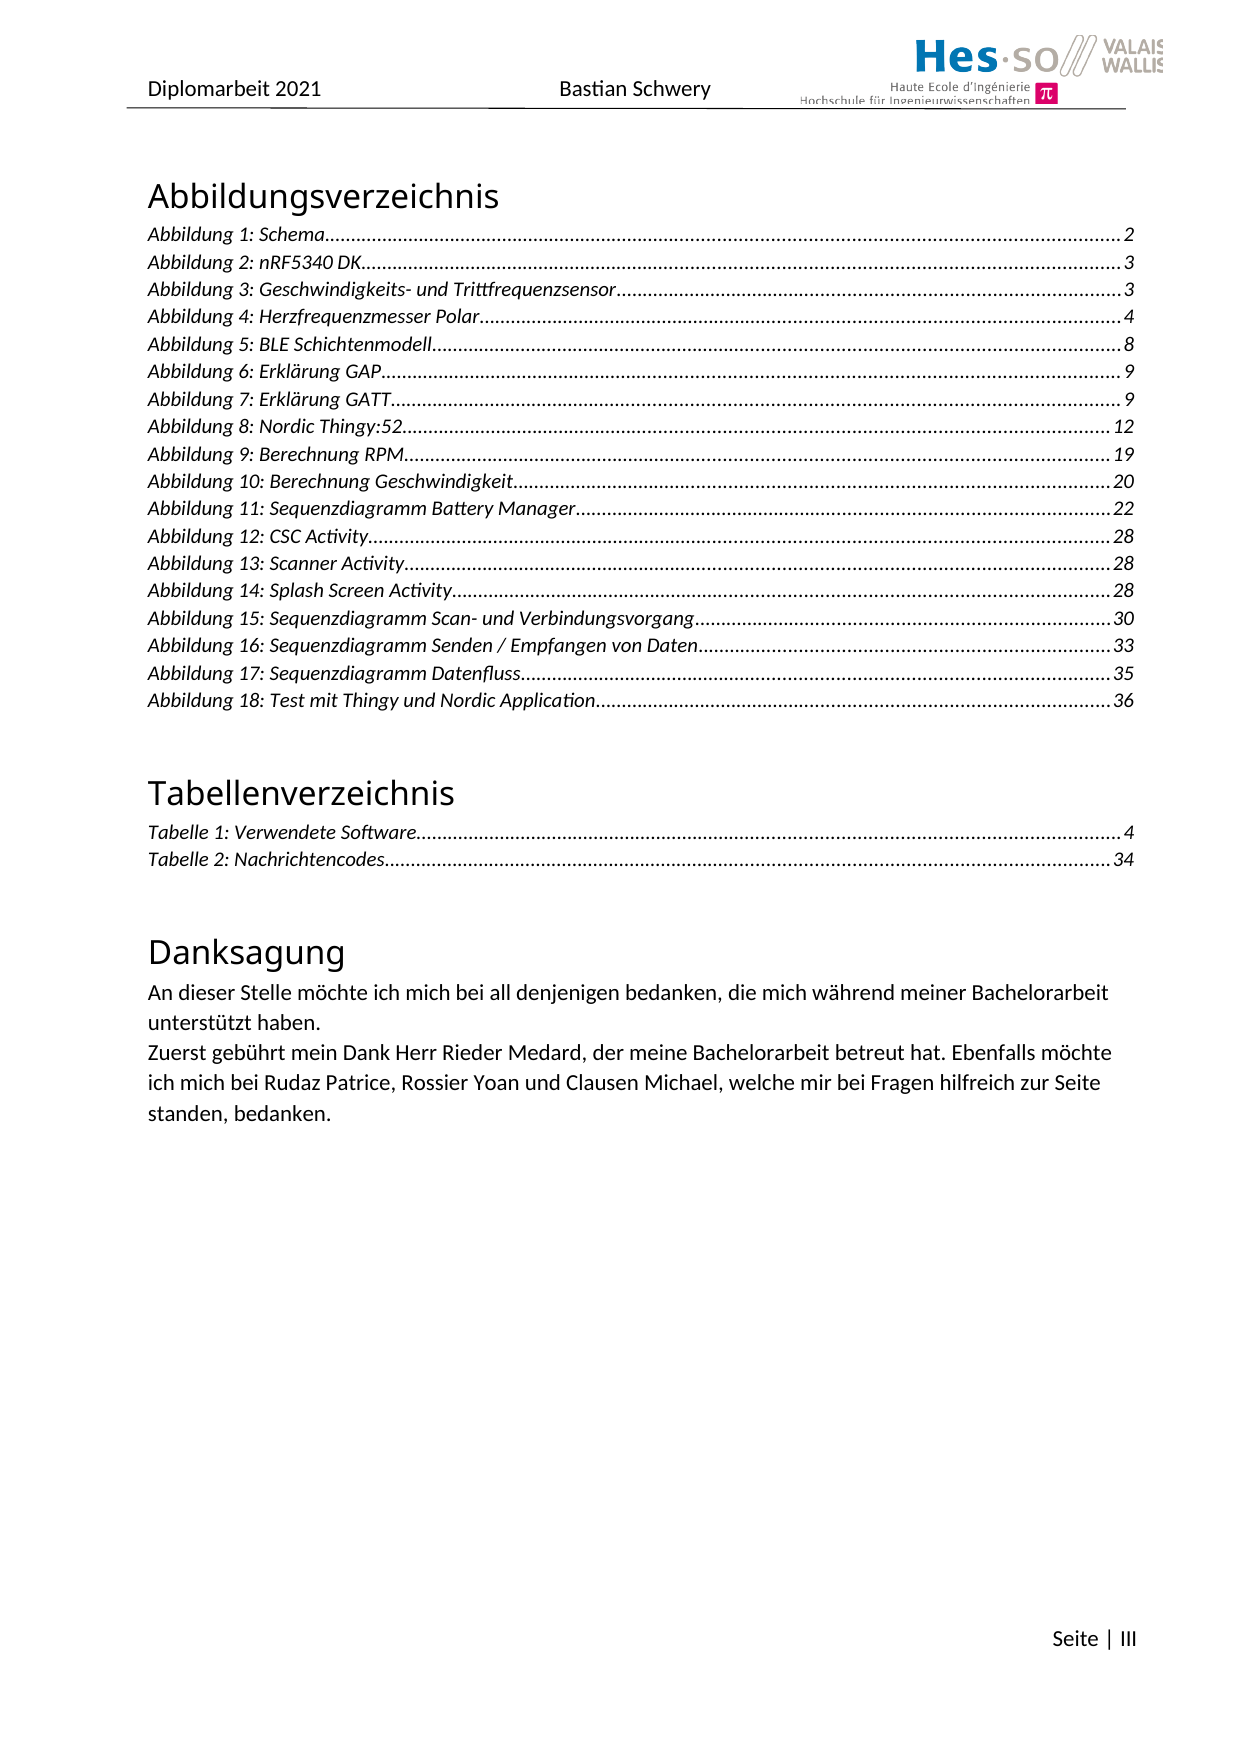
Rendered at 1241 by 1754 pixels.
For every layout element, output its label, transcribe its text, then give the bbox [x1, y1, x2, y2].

text Abbildung 10: Berechnung Geschwindigkeit 20 [148, 468, 1137, 493]
text Abbildung 15: Sequenzdiagramm Scan- und Verbindungsvorgang 30 [148, 605, 1137, 631]
text Abbildung 3: Geschwindigkeits- und Trittfrequenzsensor 3 [148, 276, 1137, 302]
text Tabelle 1: Verwendete Software 4 [148, 819, 1137, 844]
text An dieser Stelle möchte ich mich bei all denjenigen bedanken, die mich während meiner Bachelorarbeit unterstützt haben. Zuerst gebührt mein Dank Herr Rieder Medard, der meine Bachelorarbeit betreut hat. Ebenfalls möchte ich mich bei Rudaz Patrice, Rossier Yoan und Clausen Michael, welche mir bei Fragen hilfreich zur Seite standen, bedanken. [148, 978, 1137, 1127]
text Abbildung 2: nRF5340 DK 3 [148, 249, 1137, 274]
subtitle Danksagung [148, 929, 1137, 974]
text Abbildung 6: Erklärung GAP 9 [148, 358, 1137, 384]
text Abbildung 17: Sequenzdiagramm Datenfluss 35 [148, 660, 1137, 685]
text Abbildung 4: Herzfrequenzmesser Polar 4 [148, 304, 1137, 329]
subtitle Tabellenverzeichnis [148, 770, 1137, 815]
text Abbildung 16: Sequenzdiagramm Senden / Empfangen von Daten 33 [148, 632, 1137, 658]
text Abbildung 8: Nordic Thingy:52 12 [148, 413, 1137, 439]
text Abbildung 18: Test mit Thingy und Nordic Application 36 [148, 687, 1137, 713]
text Abbildung 14: Splash Screen Activity 28 [148, 578, 1137, 603]
text Abbildung 11: Sequenzdiagramm Battery Manager 22 [148, 496, 1137, 521]
text Abbildung 13: Scanner Activity 28 [148, 550, 1137, 576]
subtitle Abbildungsverzeichnis [148, 173, 1137, 218]
text Abbildung 1: Schema 2 [148, 222, 1137, 247]
text Abbildung 7: Erklärung GATT 9 [148, 386, 1137, 411]
text Abbildung 12: CSC Activity 28 [148, 523, 1137, 548]
text Tabelle 2: Nachrichtencodes 34 [148, 846, 1137, 872]
text Abbildung 9: Berechnung RPM 19 [148, 441, 1137, 466]
text Abbildung 5: BLE Schichtenmodell 8 [148, 331, 1137, 357]
picture [800, 35, 1163, 104]
